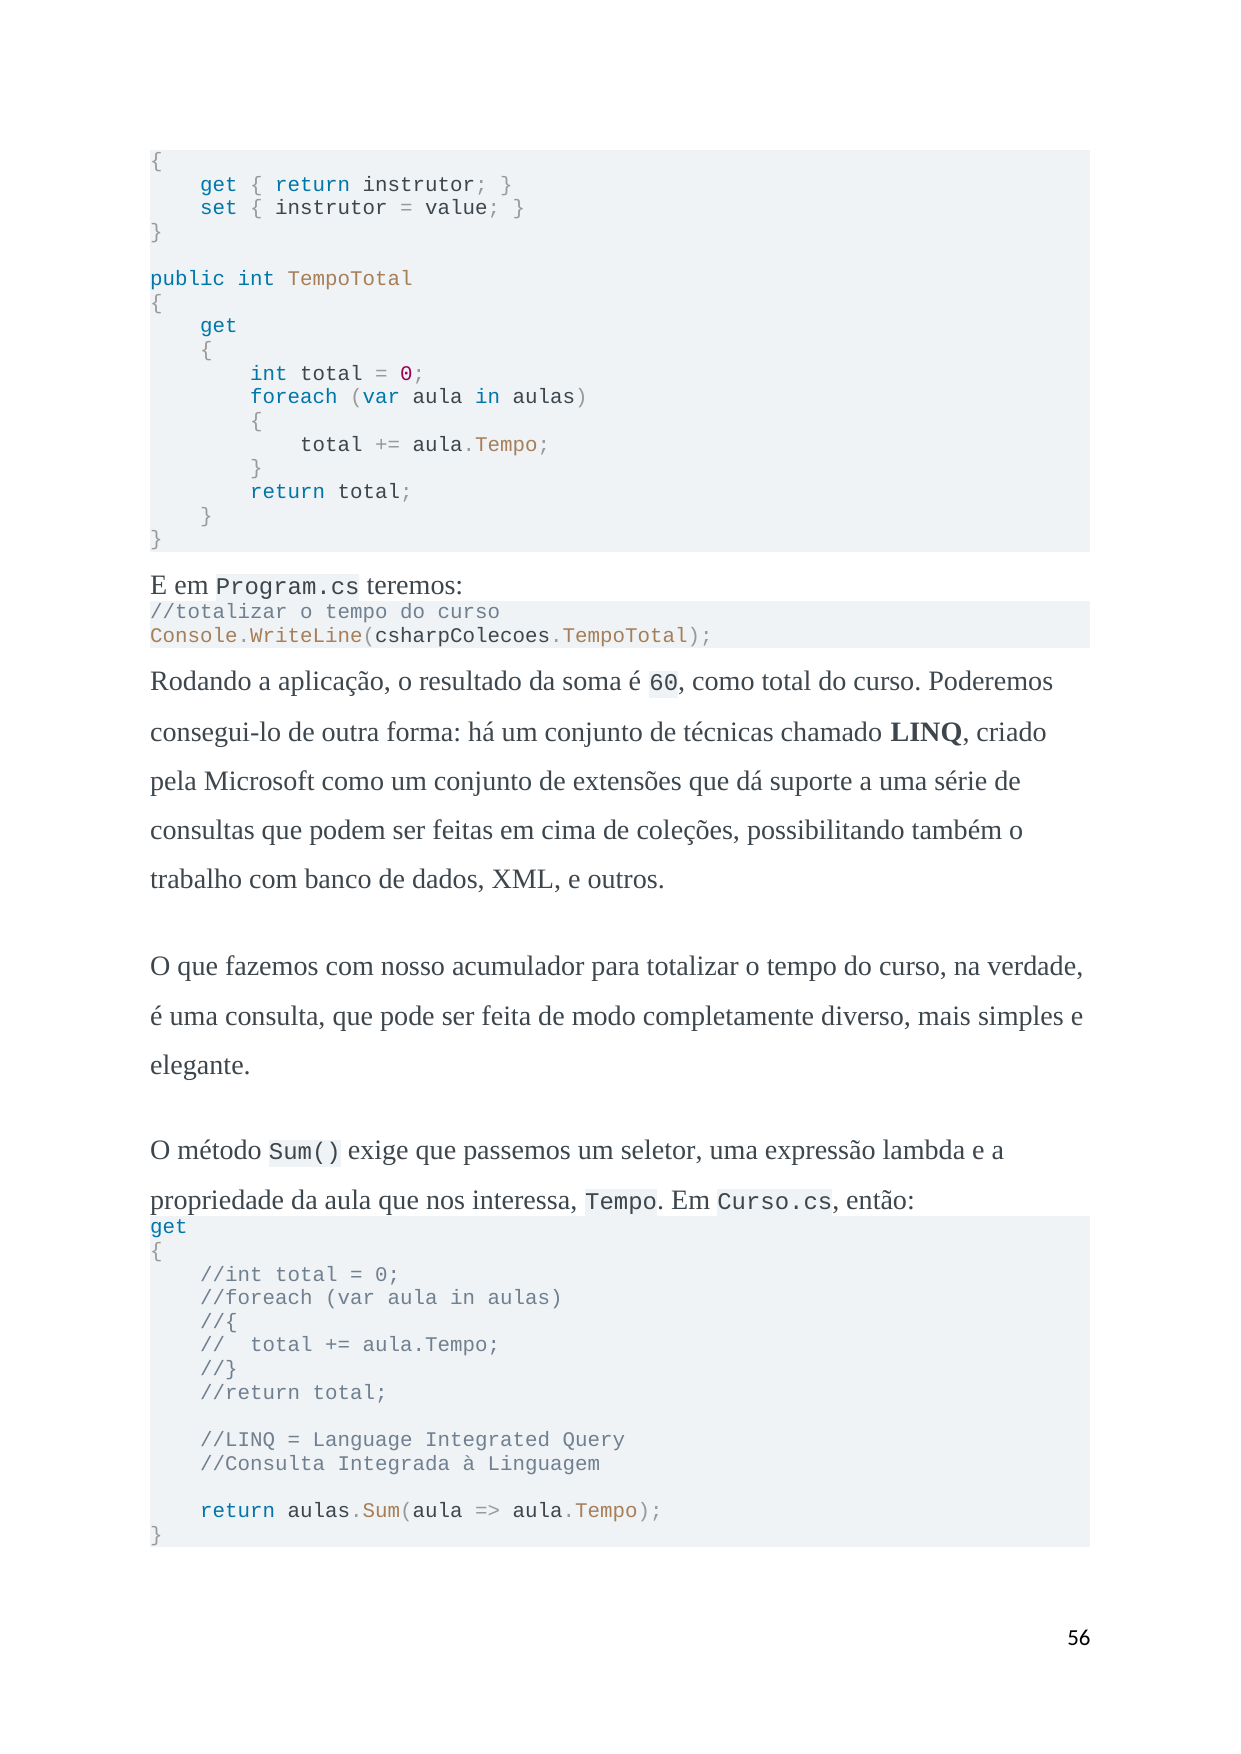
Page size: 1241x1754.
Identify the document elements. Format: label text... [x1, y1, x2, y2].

text //Consulta Integrada à Linguagem [150, 1453, 1090, 1476]
text get [150, 1216, 1090, 1240]
text Rodando a aplicação, o resultado da soma é 60, como total do curso. Poderemos consegui-lo de outra forma: há um conjunto de técnicas chamado LINQ, criado pela Microsoft como um conjunto de extensões que dá suporte a uma série de consultas que podem ser feitas em cima de coleções, possibilitando também o trabalho com banco de dados, XML, e outros. [150, 648, 1090, 895]
text //} [150, 1358, 1090, 1382]
text return aulas.Sum(aula => aula.Tempo); [150, 1500, 1090, 1524]
text Console.WriteLine(csharpColecoes.TempoTotal); [150, 625, 1090, 648]
text { [150, 292, 1090, 316]
text foreach (var aula in aulas) [150, 386, 1090, 410]
text //{ [150, 1311, 1090, 1334]
text //return total; [150, 1382, 1090, 1405]
text } [150, 457, 1090, 481]
text } [150, 1524, 1090, 1547]
text // total += aula.Tempo; [150, 1334, 1090, 1358]
text total += aula.Tempo; [150, 434, 1090, 457]
text //LINQ = Language Integrated Query [150, 1429, 1090, 1453]
text set { instrutor = value; } [150, 197, 1090, 221]
text get { return instrutor; } [150, 174, 1090, 197]
text { [150, 150, 1090, 174]
text } [150, 528, 1090, 552]
text { [150, 410, 1090, 434]
text return total; [150, 481, 1090, 505]
text } [150, 505, 1090, 528]
text //totalizar o tempo do curso [150, 601, 1090, 625]
text } [150, 221, 1090, 244]
text E em Program.cs teremos: [150, 552, 1090, 601]
text { [150, 1240, 1090, 1263]
text //int total = 0; [150, 1263, 1090, 1287]
text O que fazemos com nosso acumulador para totalizar o tempo do curso, na verdade, é uma consulta, que pode ser feita de modo completamente diverso, mais simples e elegante. [150, 932, 1090, 1080]
text get [150, 316, 1090, 339]
text O método Sum() exige que passemos um seletor, uma expressão lambda e a propriedade da aula que nos interessa, Tempo. Em Curso.cs, então: [150, 1118, 1090, 1216]
text public int TempoTotal [150, 268, 1090, 292]
text int total = 0; [150, 363, 1090, 386]
text //foreach (var aula in aulas) [150, 1287, 1090, 1311]
text { [150, 339, 1090, 363]
